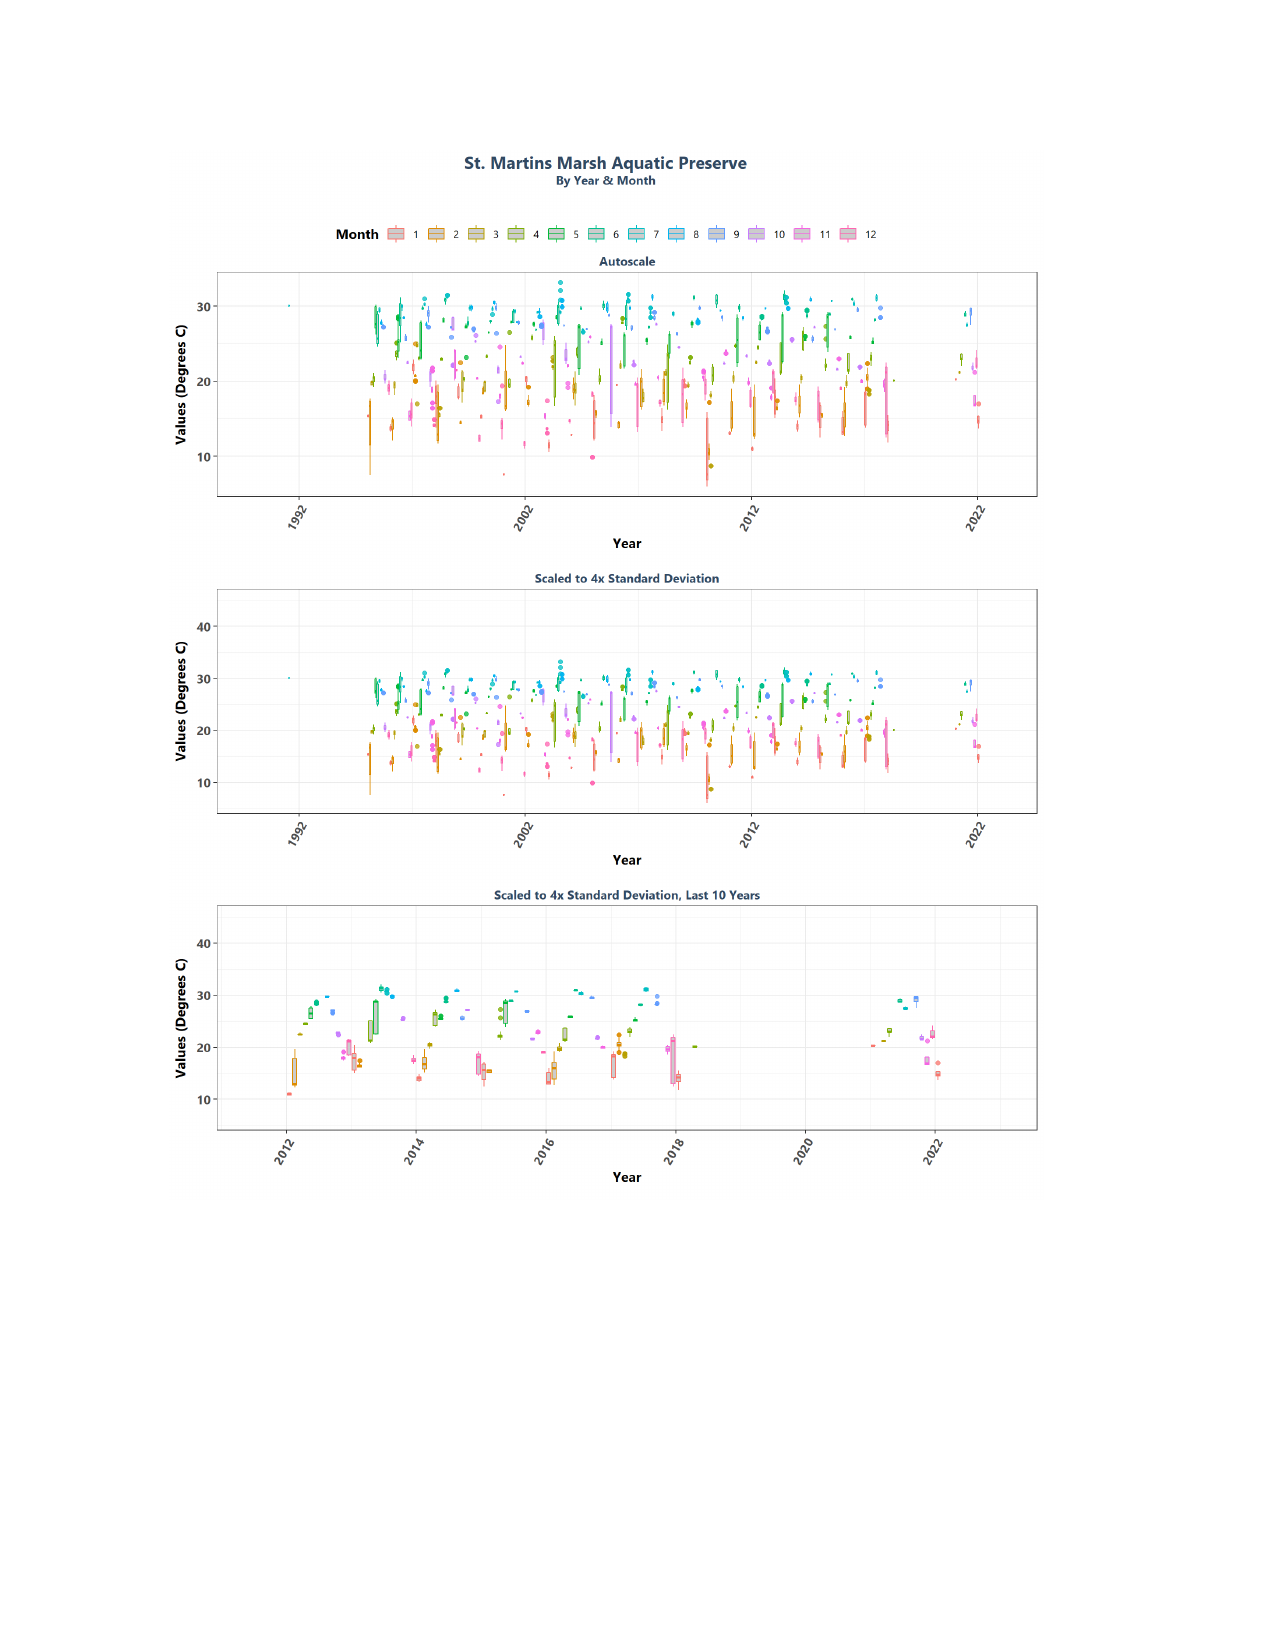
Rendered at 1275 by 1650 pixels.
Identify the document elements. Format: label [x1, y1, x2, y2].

picture [168, 150, 1044, 1200]
